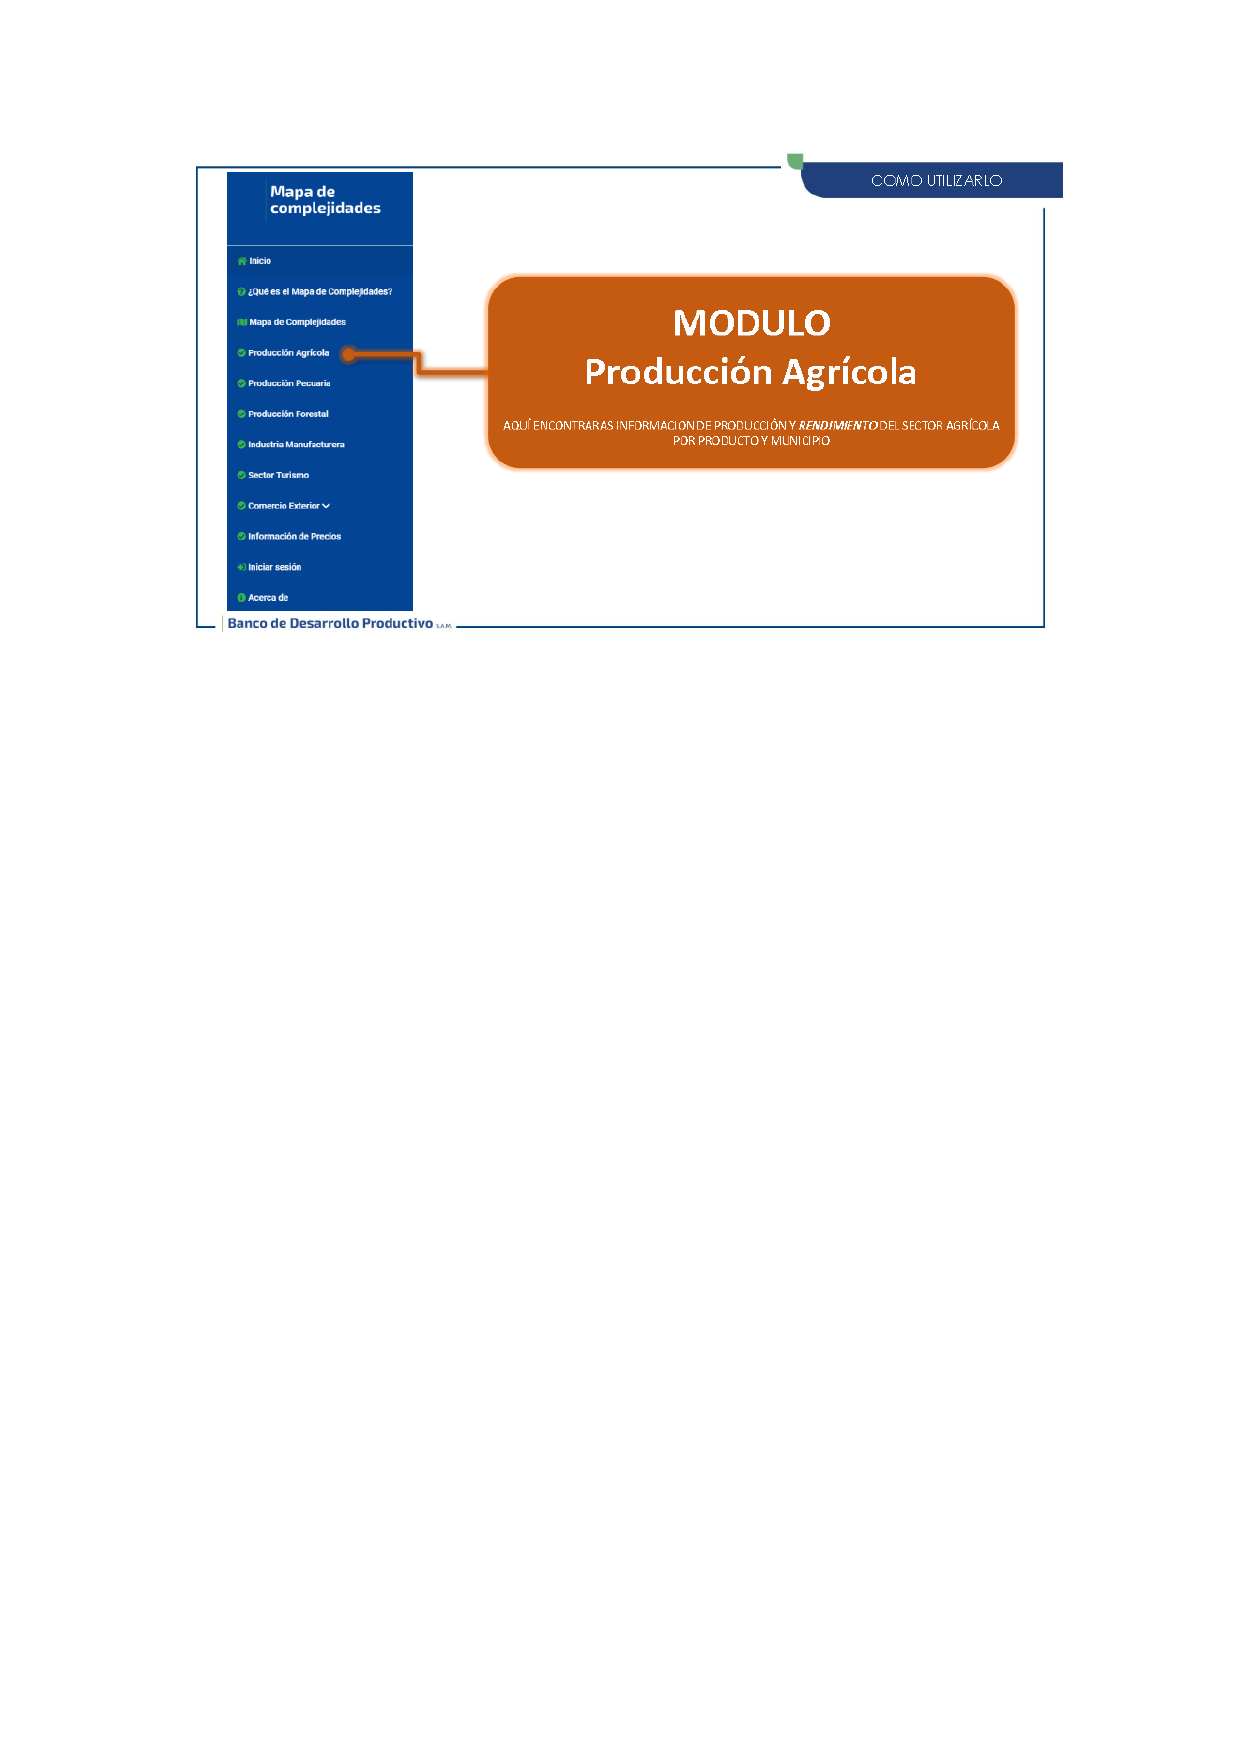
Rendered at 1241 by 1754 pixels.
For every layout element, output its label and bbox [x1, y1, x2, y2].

picture [177, 147, 1063, 650]
